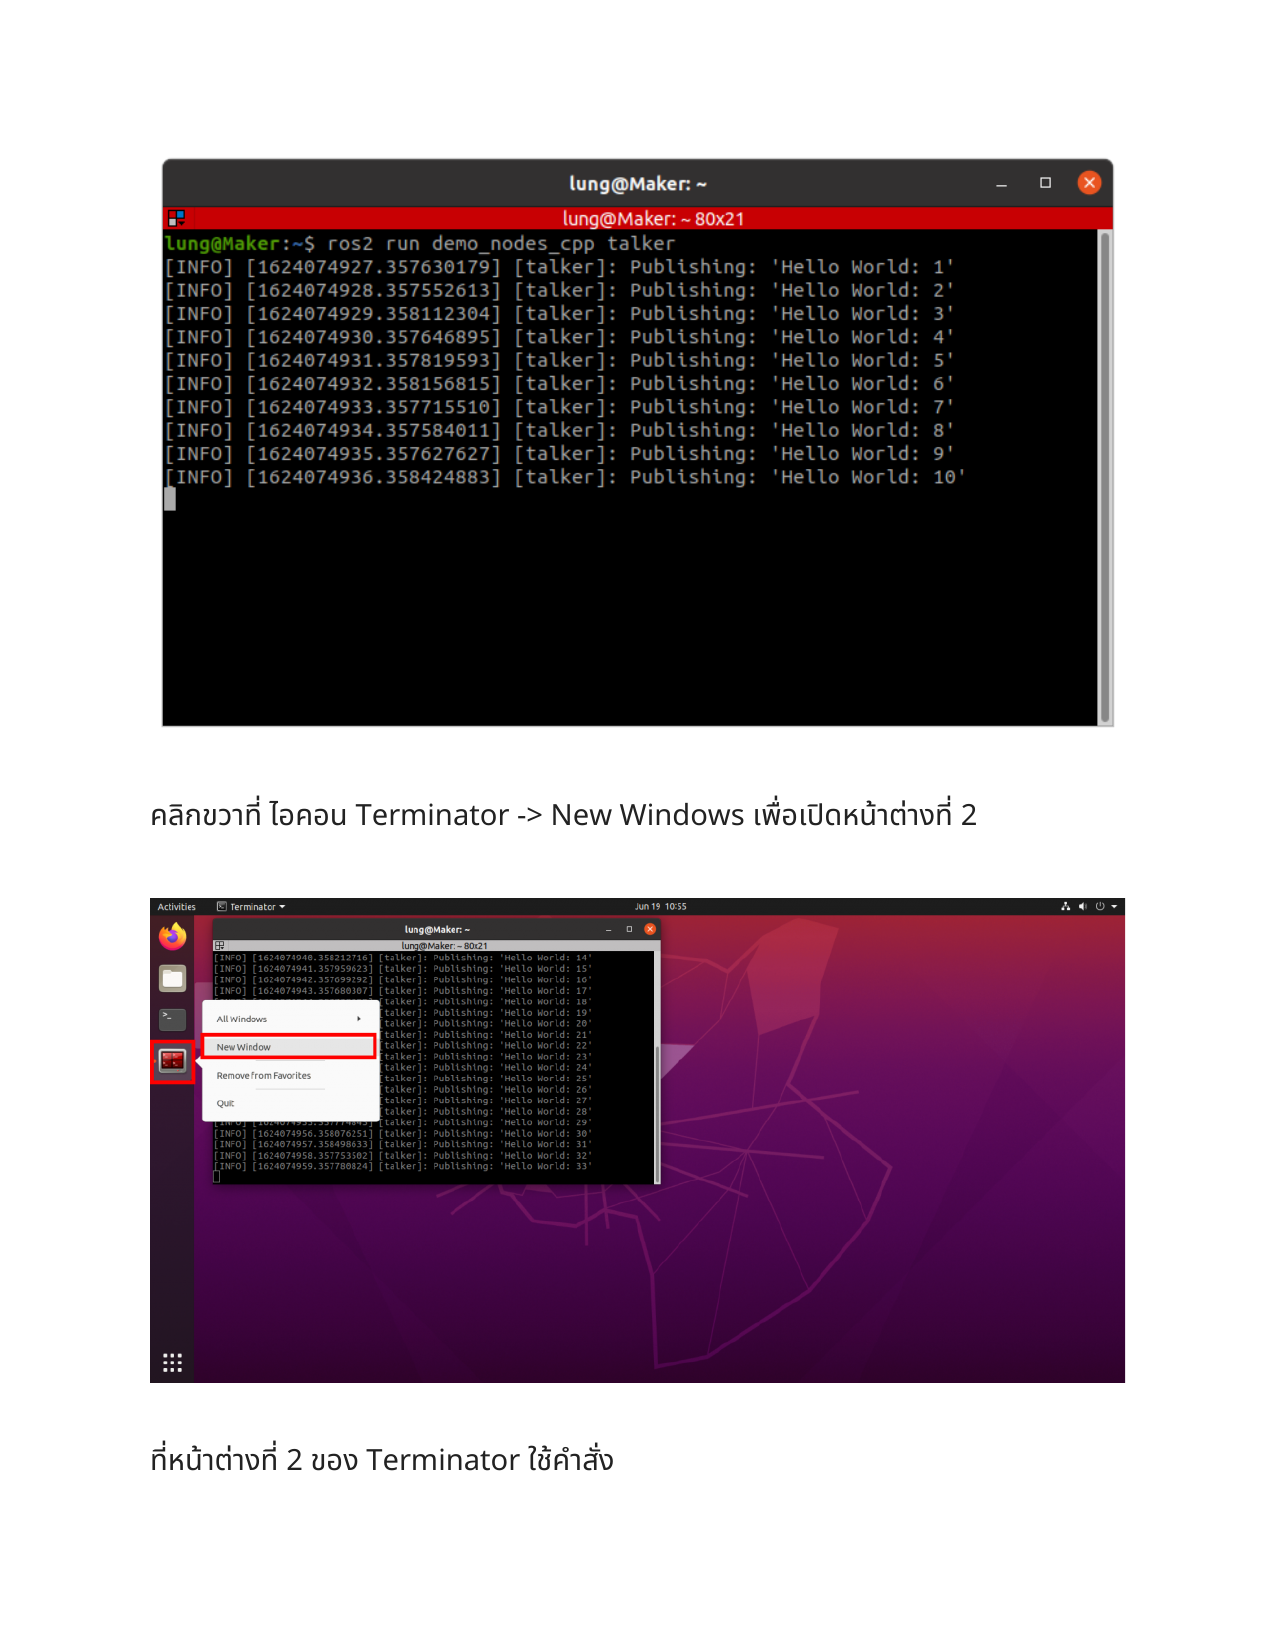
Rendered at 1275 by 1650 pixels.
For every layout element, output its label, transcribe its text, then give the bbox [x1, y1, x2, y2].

text คลิกขวาที่ ไอคอน Terminator -> New Windows เพื่อเปิดหน้าต่างที่ 2 [150, 755, 1125, 867]
text ที่หน้าต่างที่ 2 ของ Terminator ใช้คำสั่ง [150, 1399, 1125, 1483]
picture [150, 150, 1125, 739]
picture [150, 898, 1125, 1383]
